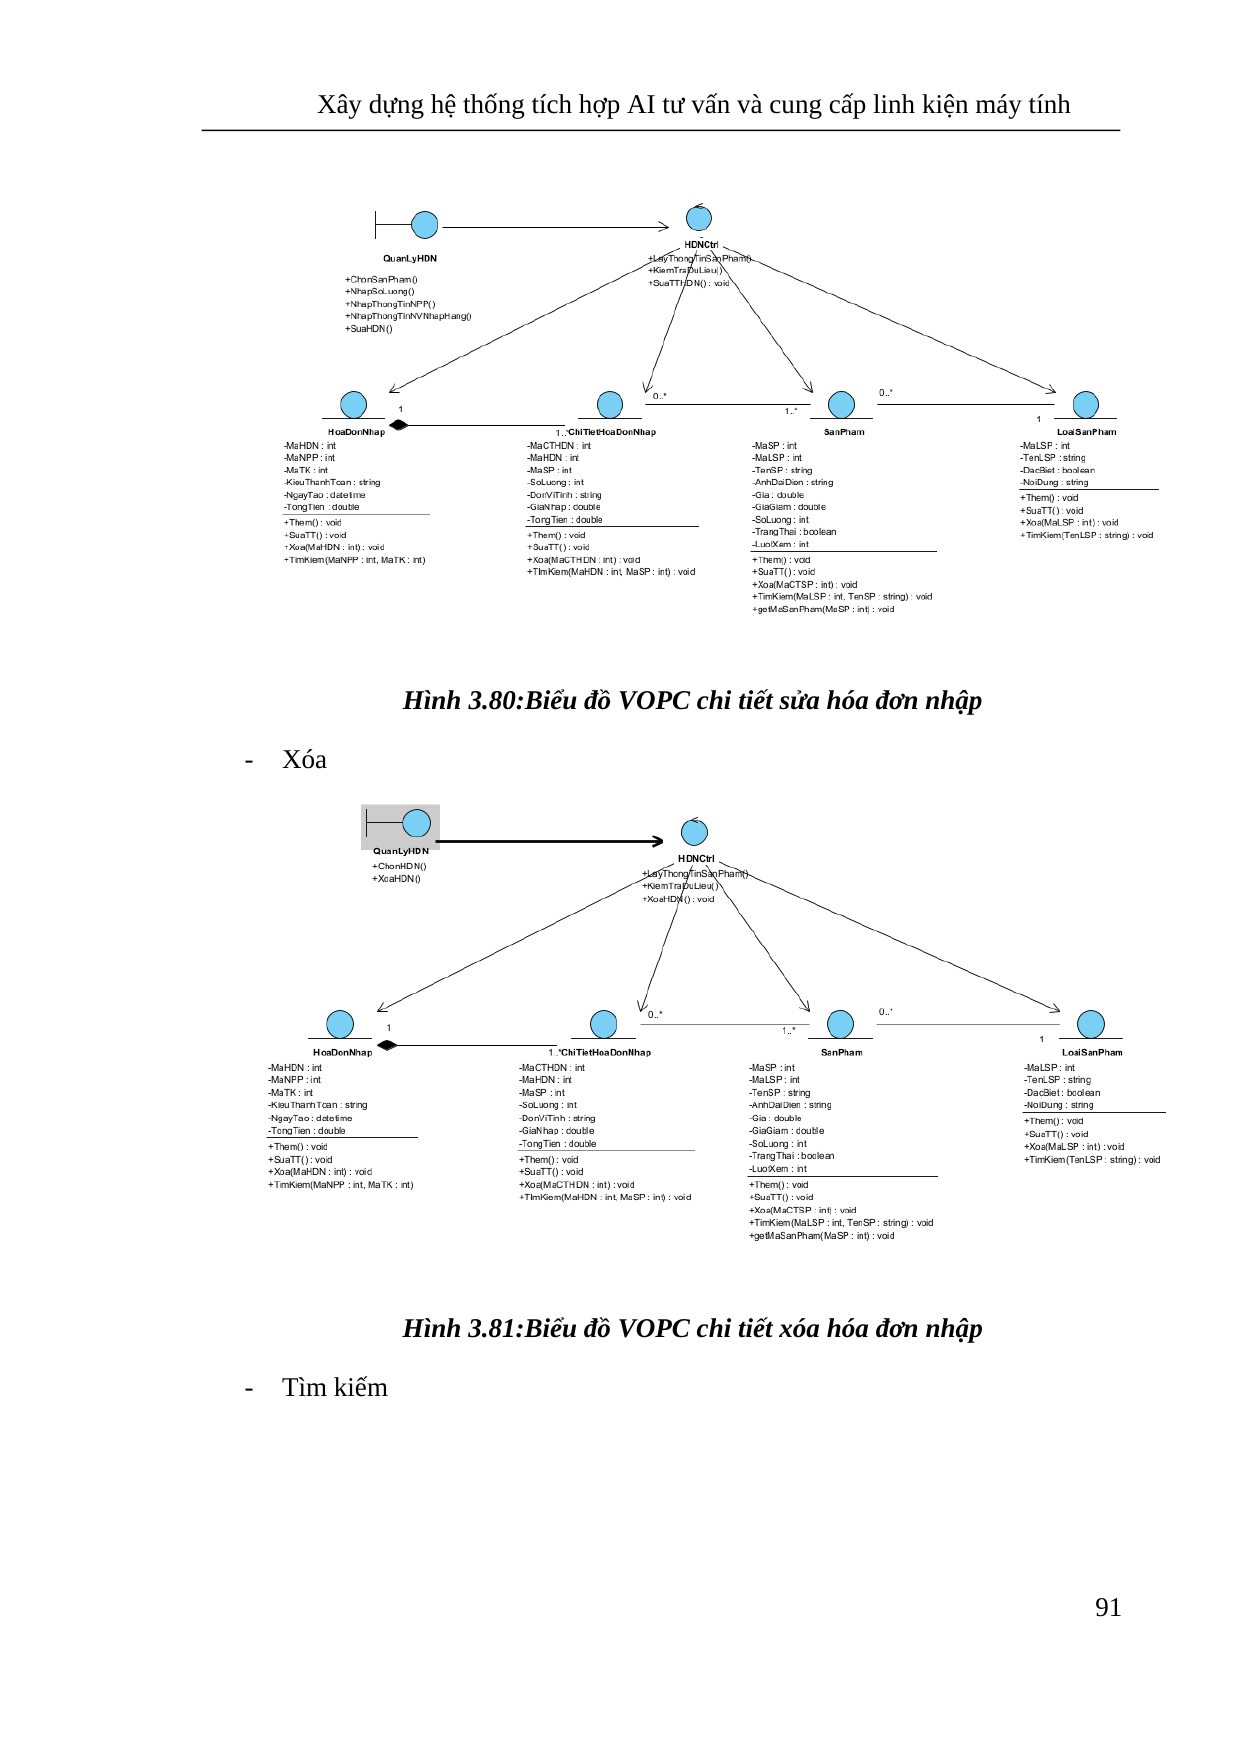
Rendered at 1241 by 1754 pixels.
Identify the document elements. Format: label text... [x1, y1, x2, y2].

picture [265, 177, 1181, 631]
list Tìm kiếm [244, 1372, 1122, 1403]
list Xóa [244, 743, 1122, 774]
picture [265, 789, 1182, 1260]
